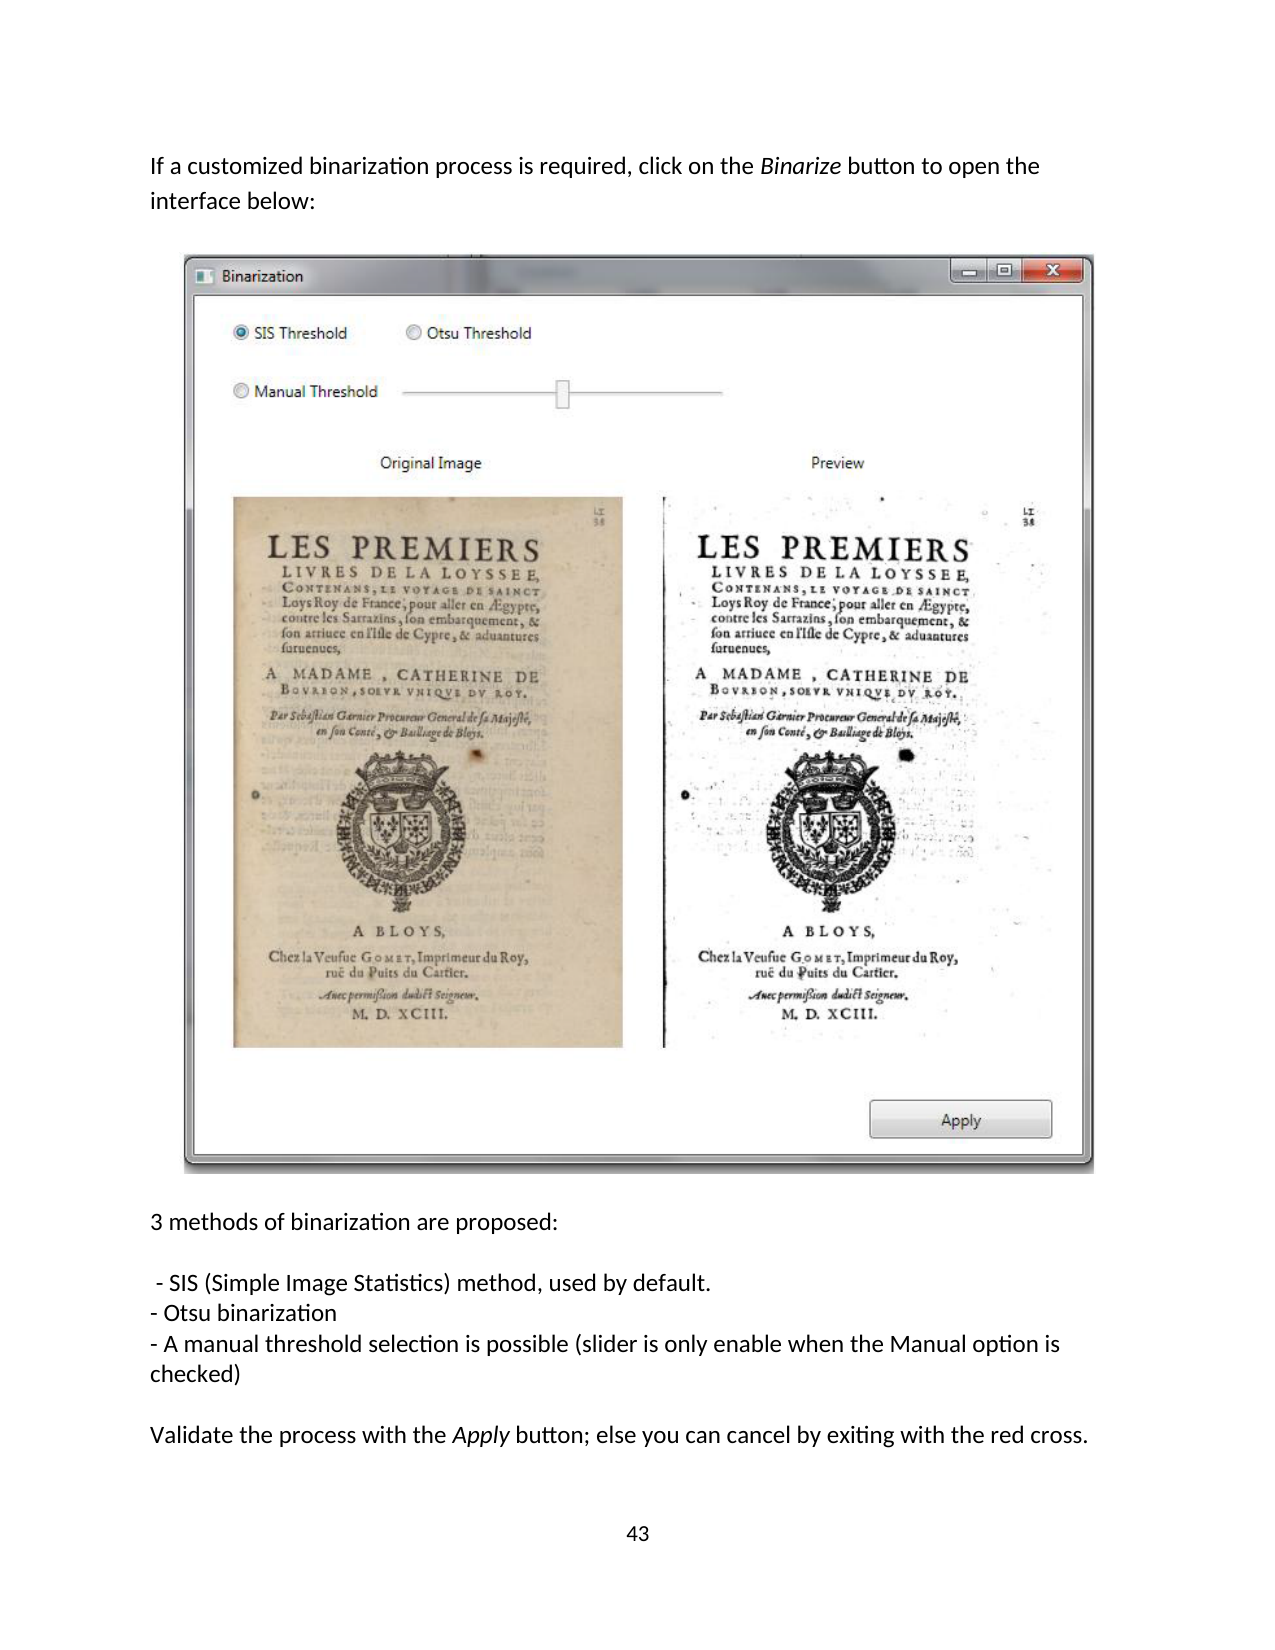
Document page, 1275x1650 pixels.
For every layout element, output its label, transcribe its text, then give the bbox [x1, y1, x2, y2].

text - SIS (Simple Image Statistics) method, used by default. [150, 1267, 1125, 1297]
text If a customized binarization process is required, click on the Binarize button to open the interface below: [150, 150, 1125, 216]
text Validate the process with the Apply button; else you can cancel by exiting with the red cross. [150, 1419, 1125, 1450]
text 3 methods of binarization are proposed: [150, 1206, 1125, 1236]
text - Otsu binarization [150, 1297, 1125, 1328]
text - A manual threshold selection is possible (slider is only enable when the Manual option is checked) [150, 1328, 1125, 1389]
